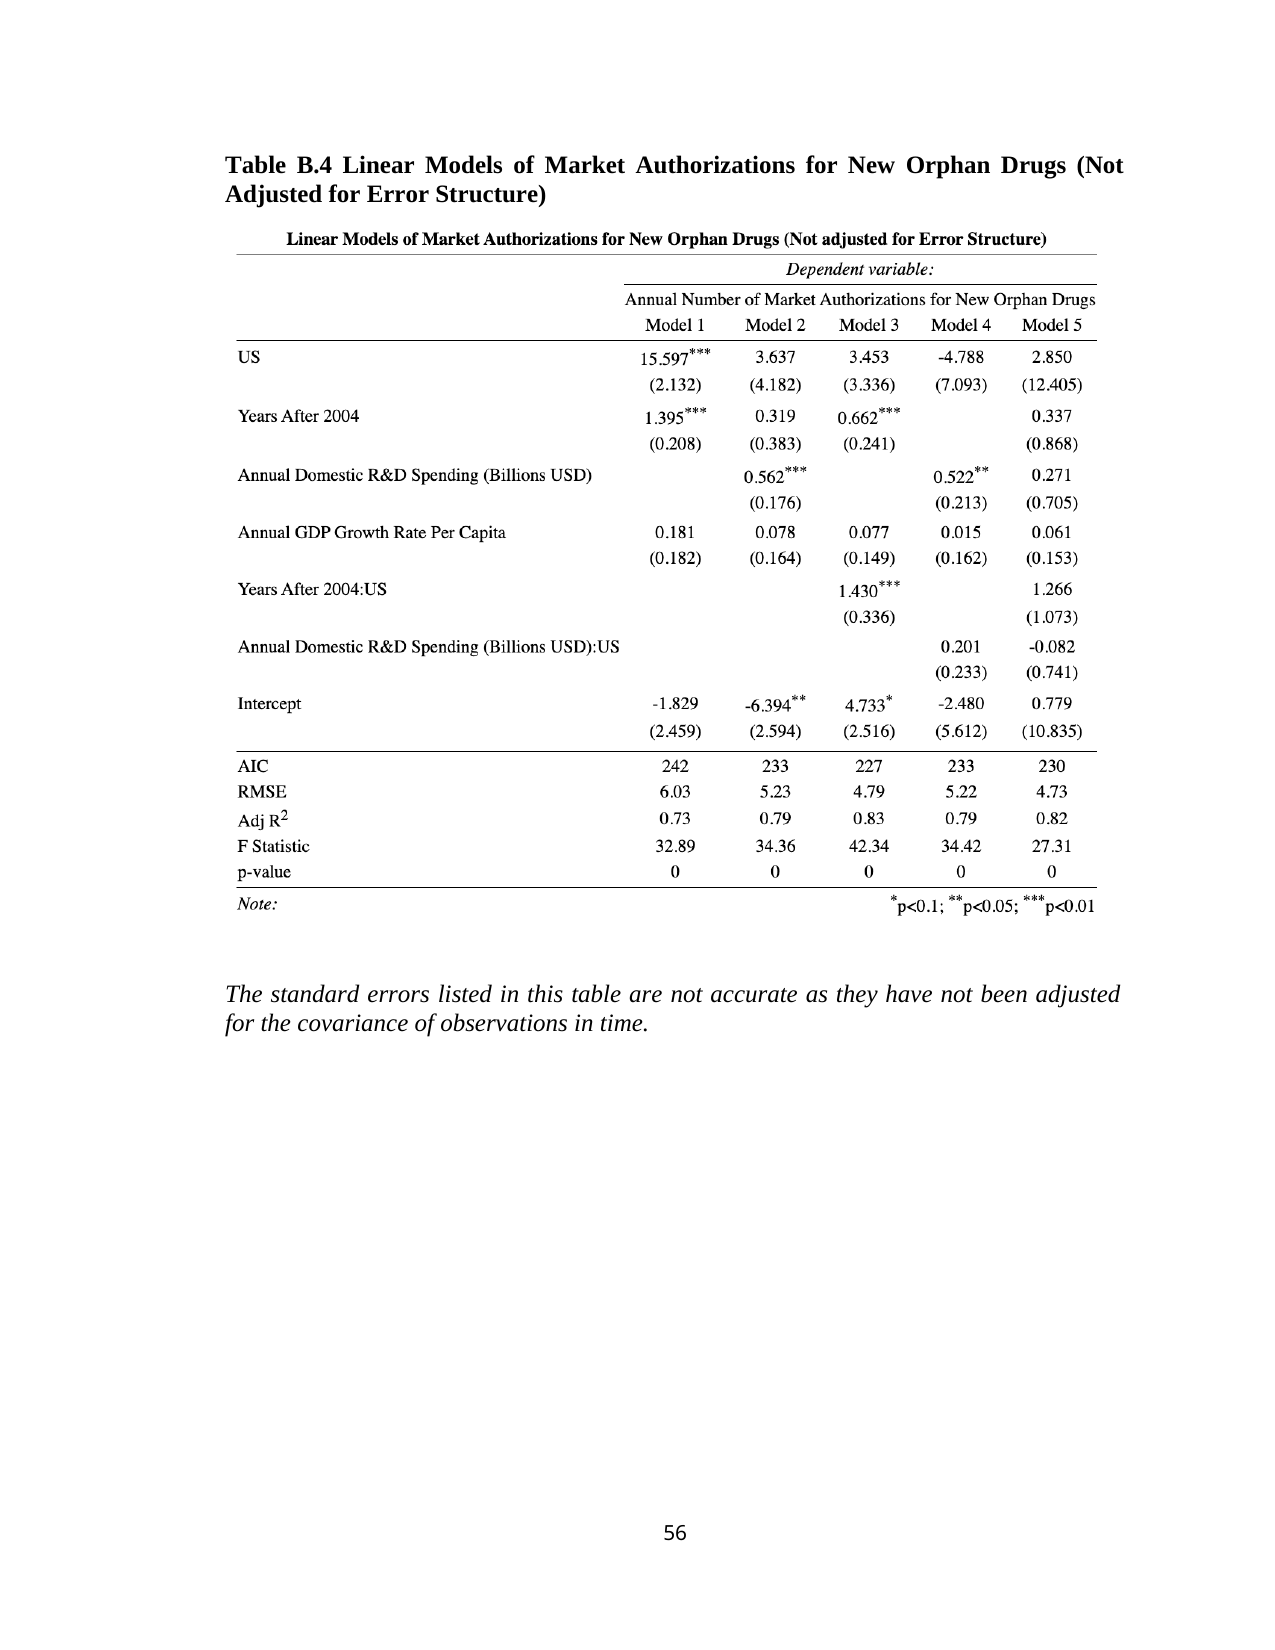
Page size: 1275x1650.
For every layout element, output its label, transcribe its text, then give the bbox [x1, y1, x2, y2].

picture [225, 220, 1125, 939]
text The standard errors listed in this table are not accurate as they have not been adjusted for the covariance of observations in time. [225, 979, 1125, 1037]
text Table B.4 Linear Models of Market Authorizations for New Orphan Drugs (Not Adjusted for Error Structure) [225, 150, 1125, 207]
